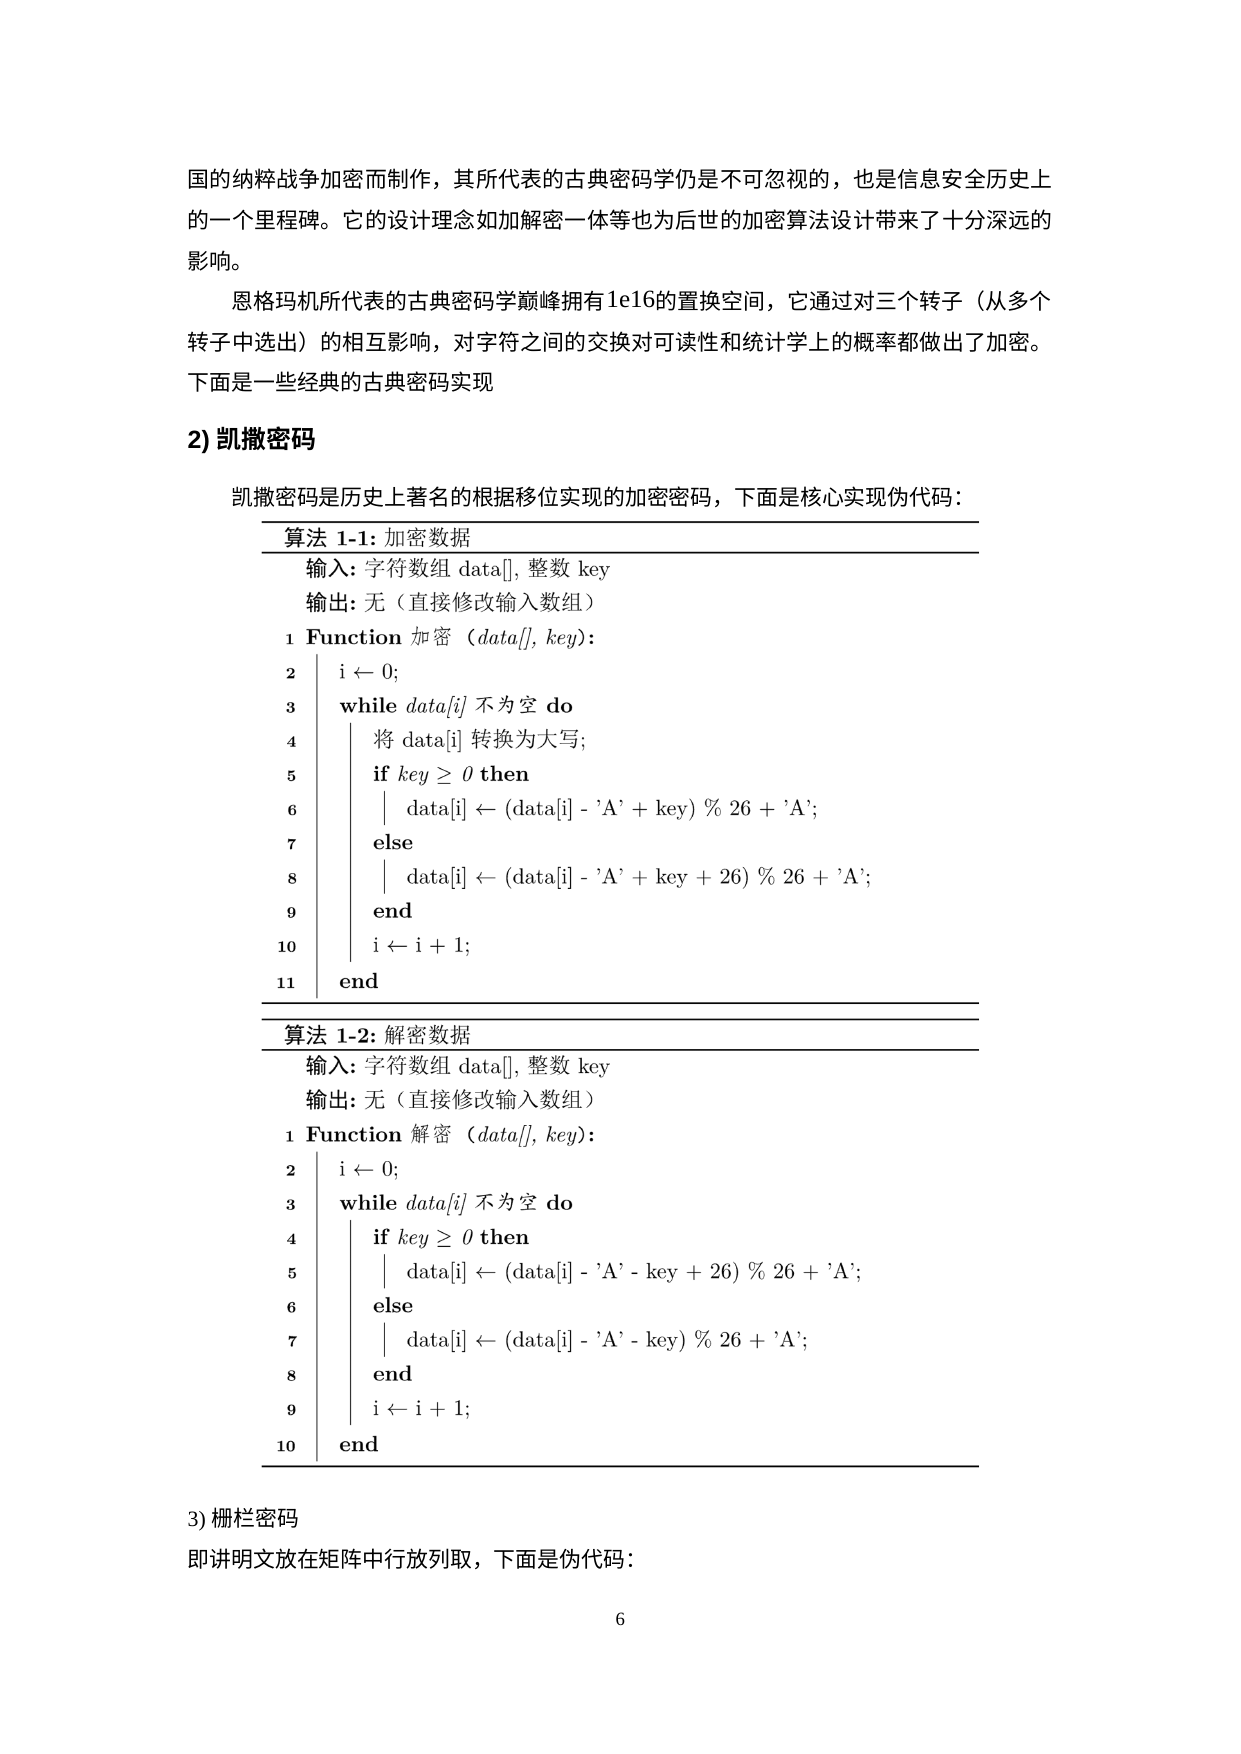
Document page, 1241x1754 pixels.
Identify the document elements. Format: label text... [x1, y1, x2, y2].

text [187, 162, 1053, 276]
picture [260, 519, 980, 1469]
text 即讲明文放在矩阵中行放列取，下面是伪代码： [187, 1541, 1053, 1574]
subtitle 2) 凯撒密码 [187, 405, 1053, 470]
text 3) 栅栏密码 [187, 1501, 1053, 1533]
text 凯撒密码是历史上著名的根据移位实现的加密密码，下面是核心实现伪代码： [187, 479, 1053, 512]
text 恩格玛机所代表的古典密码学巅峰拥有的置换空间，它通过对三个转子（从多个转子中选出）的相互影响，对字符之间的交换对可读性和统计学上的概率都做出了加密。下面是一些经典的古典密码实现 [187, 284, 1053, 397]
